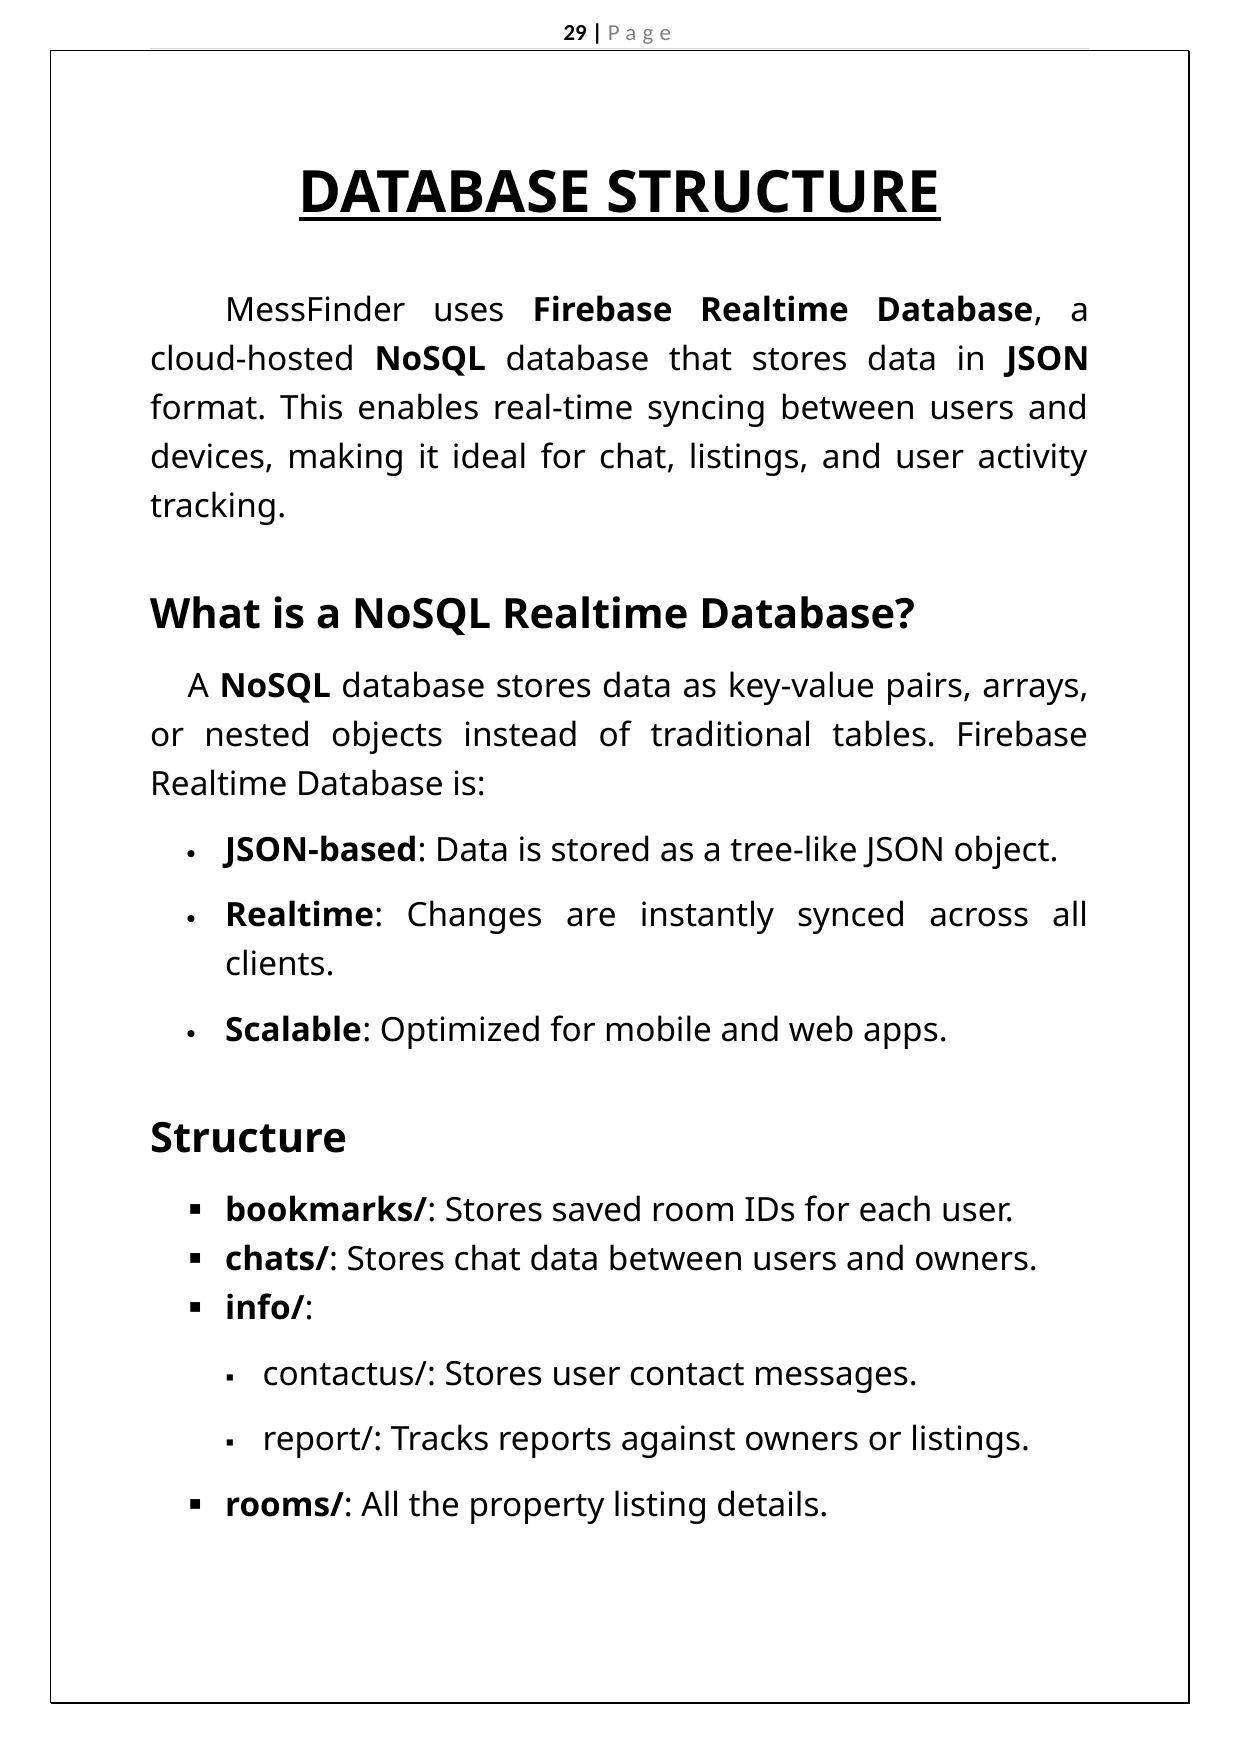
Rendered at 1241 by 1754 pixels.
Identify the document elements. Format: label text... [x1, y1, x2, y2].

list bookmarks/: Stores saved room IDs for each user. [187, 1186, 1089, 1231]
text What is a NoSQL Realtime Database? [150, 584, 1089, 641]
list info/: [187, 1284, 1089, 1329]
list chats/: Stores chat data between users and owners. [187, 1235, 1089, 1280]
list JSON-based: Data is stored as a tree-like JSON object. [187, 826, 1089, 871]
list report/: Tracks reports against owners or listings. [225, 1415, 1089, 1461]
list rooms/: All the property listing details. [187, 1481, 1089, 1526]
text DATABASE STRUCTURE [150, 150, 1089, 229]
text Structure [150, 1108, 1089, 1165]
text A NoSQL database stores data as key-value pairs, arrays, or nested objects instead of traditional tables. Firebase Realtime Database is: [150, 662, 1089, 805]
list Scalable: Optimized for mobile and web apps. [187, 1006, 1089, 1051]
text MessFinder uses Firebase Realtime Database, a cloud-hosted NoSQL database that stores data in JSON format. This enables real-time syncing between users and devices, making it ideal for chat, listings, and user activity tracking. [150, 286, 1089, 527]
list Realtime: Changes are instantly synced across all clients. [187, 891, 1089, 986]
list contactus/: Stores user contact messages. [225, 1349, 1089, 1395]
